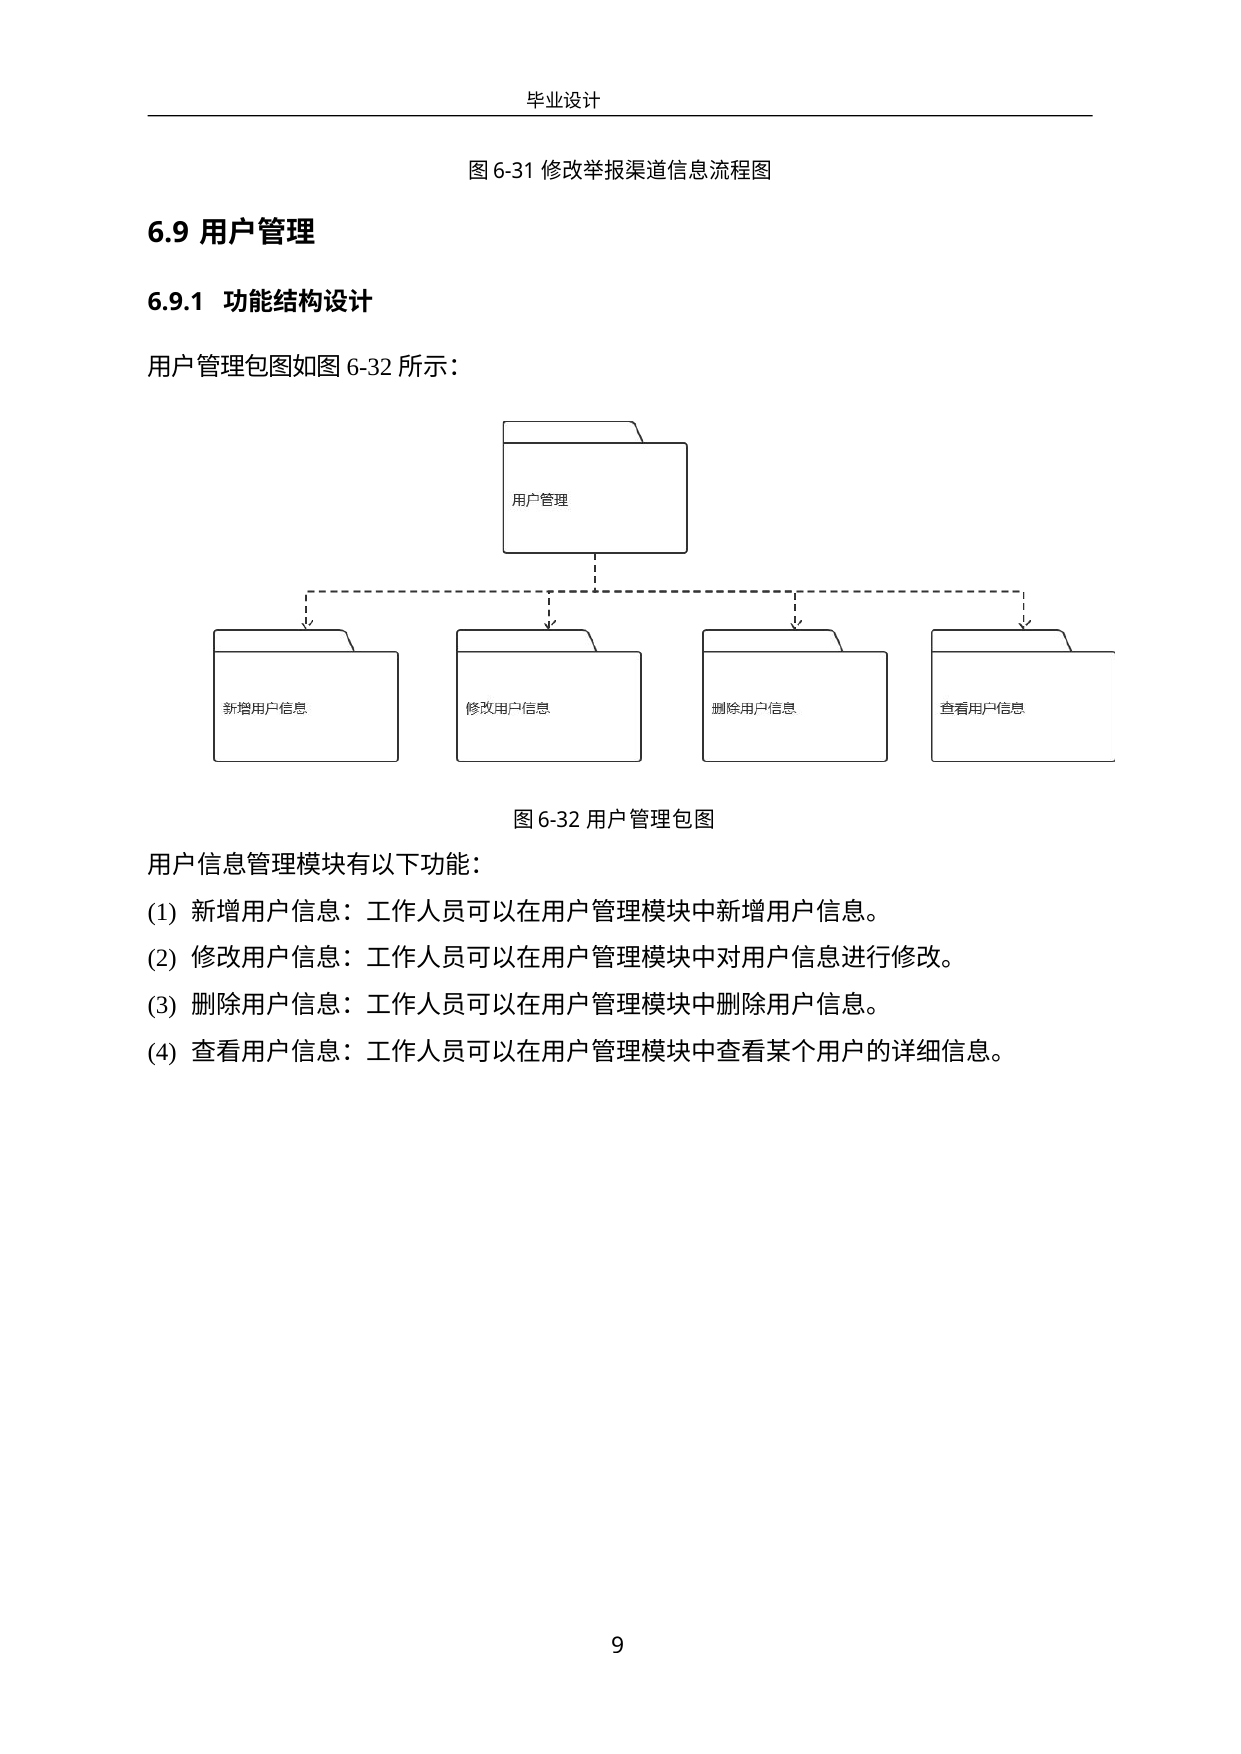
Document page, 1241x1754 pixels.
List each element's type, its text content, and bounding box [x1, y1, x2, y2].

text 图 6-32 用户管理包图 [513, 802, 1146, 834]
subtitle 功能结构设计 [147, 282, 1146, 318]
subtitle 用户管理 [147, 202, 1146, 252]
list 新增用户信息：工作人员可以在用户管理模块中新增用户信息。 [147, 891, 1146, 927]
text 图 6-31 修改举报渠道信息流程图 [135, 153, 1105, 184]
list 修改用户信息：工作人员可以在用户管理模块中对用户信息进行修改。 [147, 938, 1146, 974]
text 用户信息管理模块有以下功能： [147, 844, 497, 881]
list 删除用户信息：工作人员可以在用户管理模块中删除用户信息。 [147, 985, 1146, 1021]
picture [213, 421, 1115, 762]
text 用户管理包图如图 6-32 所示： [147, 346, 1146, 382]
list 查看用户信息：工作人员可以在用户管理模块中查看某个用户的详细信息。 [147, 1031, 1146, 1068]
